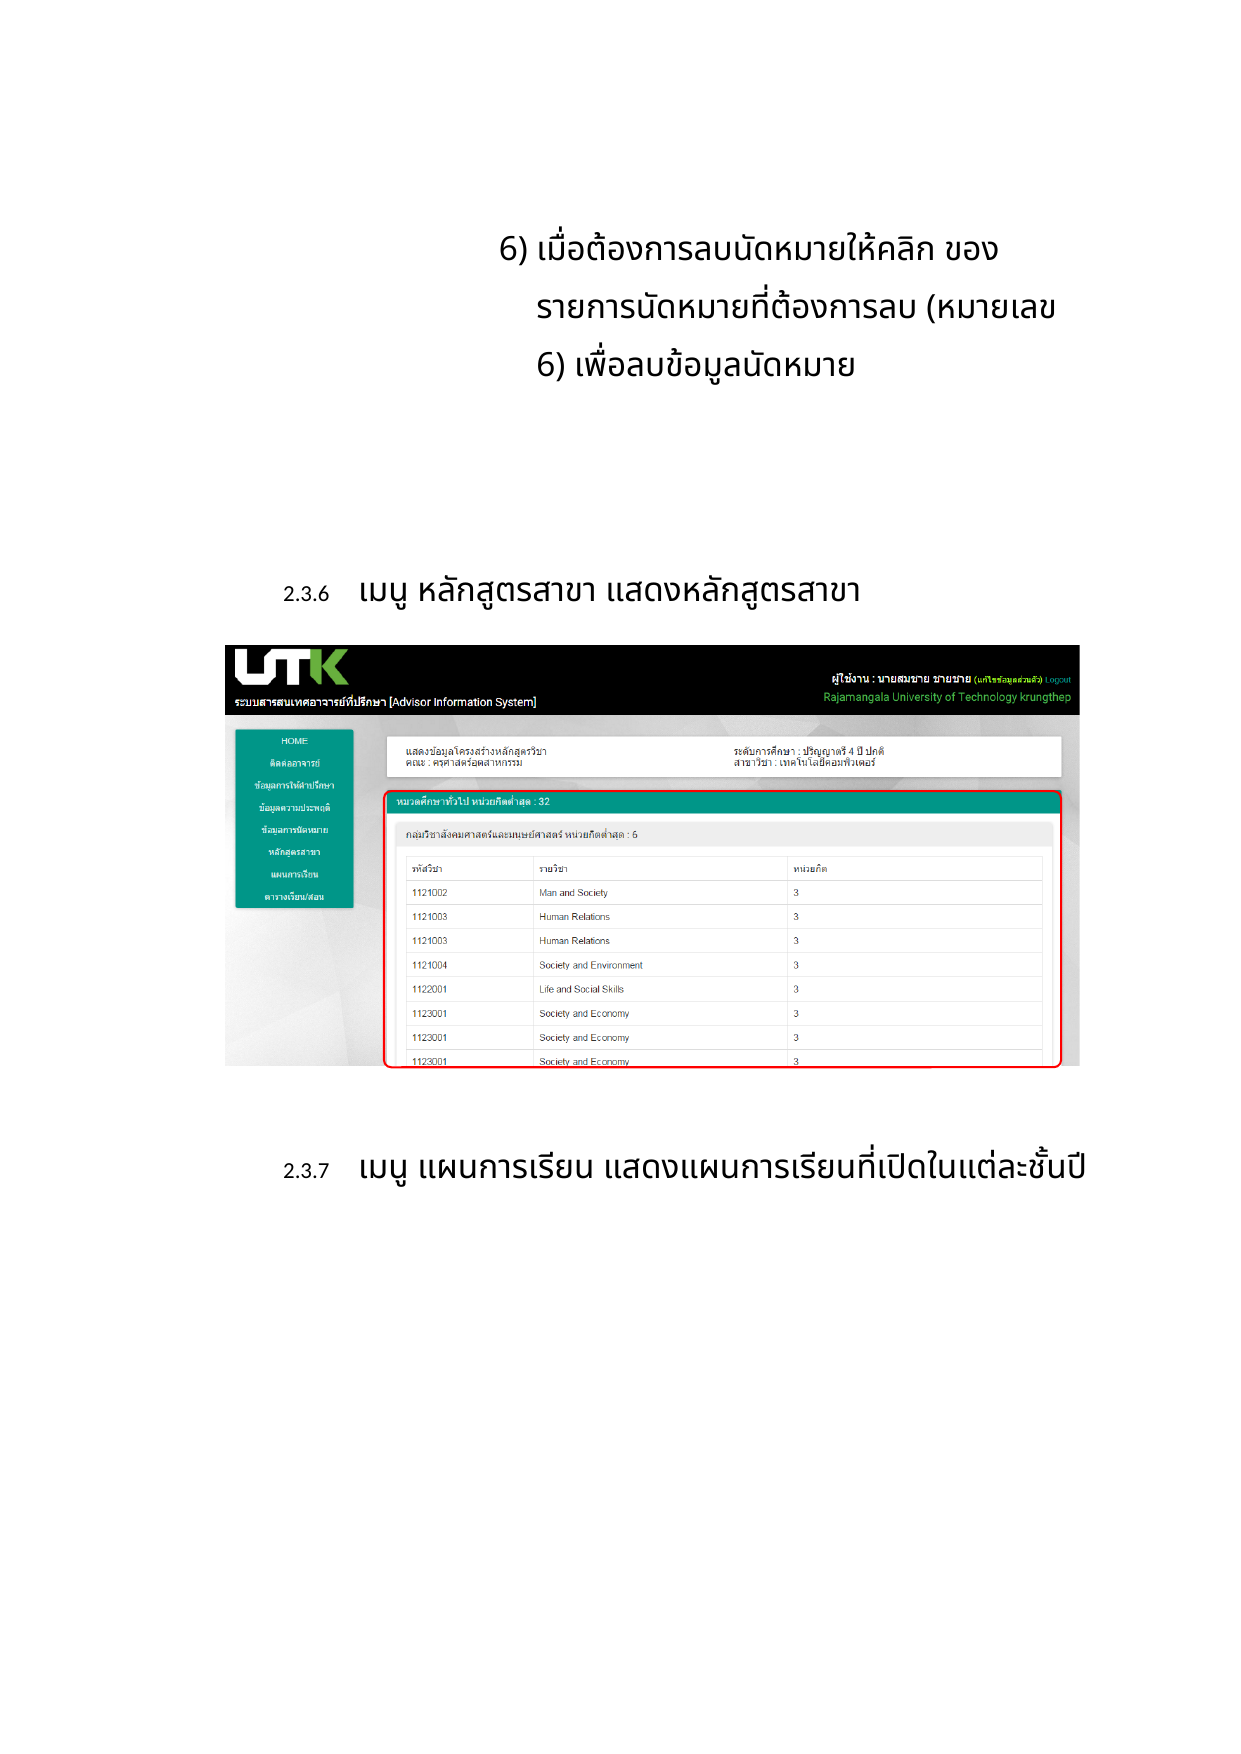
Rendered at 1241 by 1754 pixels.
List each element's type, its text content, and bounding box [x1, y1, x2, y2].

picture [386, 793, 1060, 1066]
picture [225, 645, 1080, 1066]
list เมนู หลักสูตรสาขา แสดงหลักสูตรสาขา [283, 566, 1090, 617]
list เมนู แผนการเรียน แสดงแผนการเรียนที่เปิดในแต่ละชั้นปี [283, 1143, 1090, 1194]
list เมื่อต้องการลบนัดหมายให้คลิก ของรายการนัดหมายที่ต้องการลบ (หมายเลข 6) เพื่อลบข้อมูลนัดหมาย [499, 225, 1090, 392]
